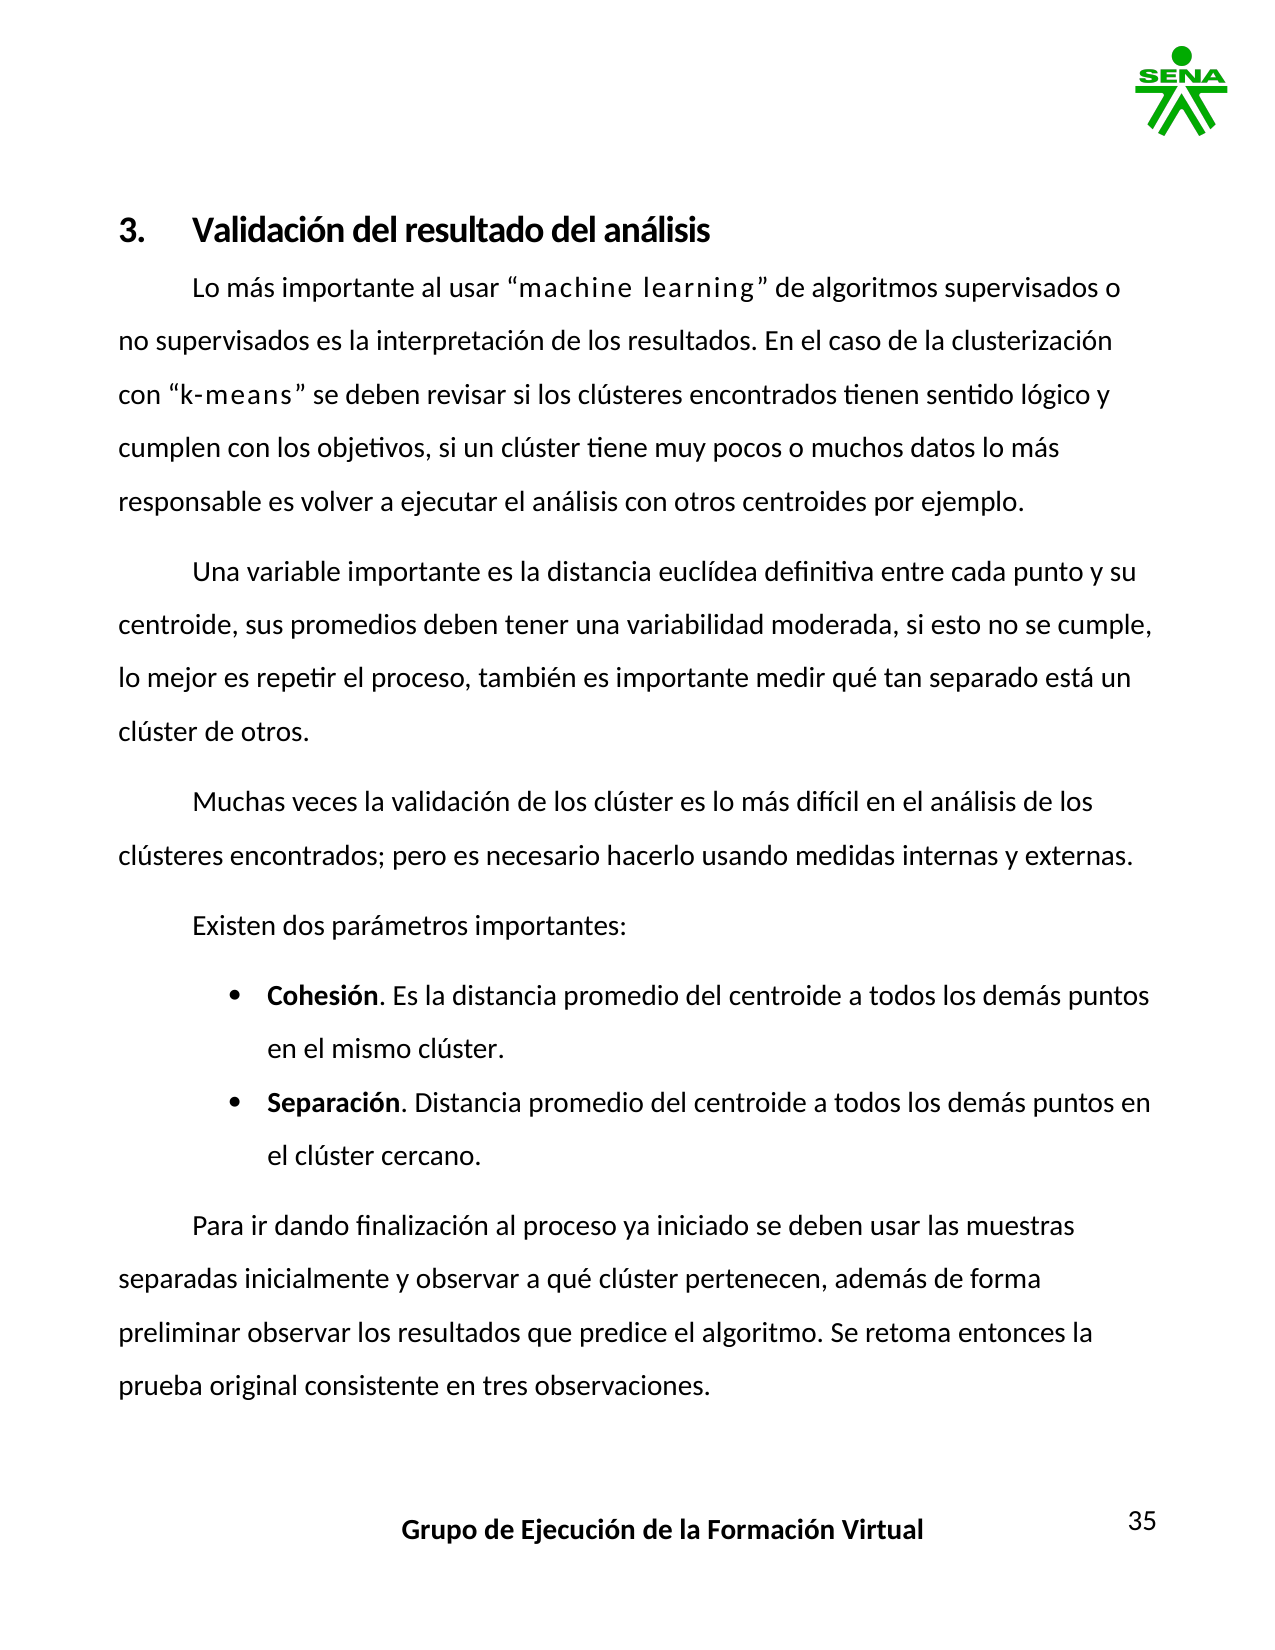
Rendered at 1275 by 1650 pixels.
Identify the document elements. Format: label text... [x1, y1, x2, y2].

text Muchas veces la validación de los clúster es lo más difícil en el análisis de los clústeres encontrados; pero es necesario hacerlo usando medidas internas y externas. [118, 783, 1157, 872]
list Separación. Distancia promedio del centroide a todos los demás puntos en el clúster cercano. [229, 1084, 1157, 1173]
text Para ir dando finalización al proceso ya iniciado se deben usar las muestras separadas inicialmente y observar a qué clúster pertenecen, además de forma preliminar observar los resultados que predice el algoritmo. Se retoma entonces la prueba original consistente en tres observaciones. [118, 1207, 1157, 1403]
picture [1135, 46, 1228, 136]
text Una variable importante es la distancia euclídea definitiva entre cada punto y su centroide, sus promedios deben tener una variabilidad moderada, si esto no se cumple, lo mejor es repetir el proceso, también es importante medir qué tan separado está un clúster de otros. [118, 553, 1157, 749]
text Existen dos parámetros importantes: [118, 907, 1157, 942]
text Lo más importante al usar “machine learning” de algoritmos supervisados o no supervisados es la interpretación de los resultados. En el caso de la clusterización con “k-means” se deben revisar si los clústeres encontrados tienen sentido lógico y cumplen con los objetivos, si un clúster tiene muy pocos o muchos datos lo más responsable es volver a ejecutar el análisis con otros centroides por ejemplo. [118, 269, 1157, 518]
list Cohesión. Es la distancia promedio del centroide a todos los demás puntos en el mismo clúster. [229, 977, 1157, 1066]
subtitle Validación del resultado del análisis [118, 206, 1157, 252]
